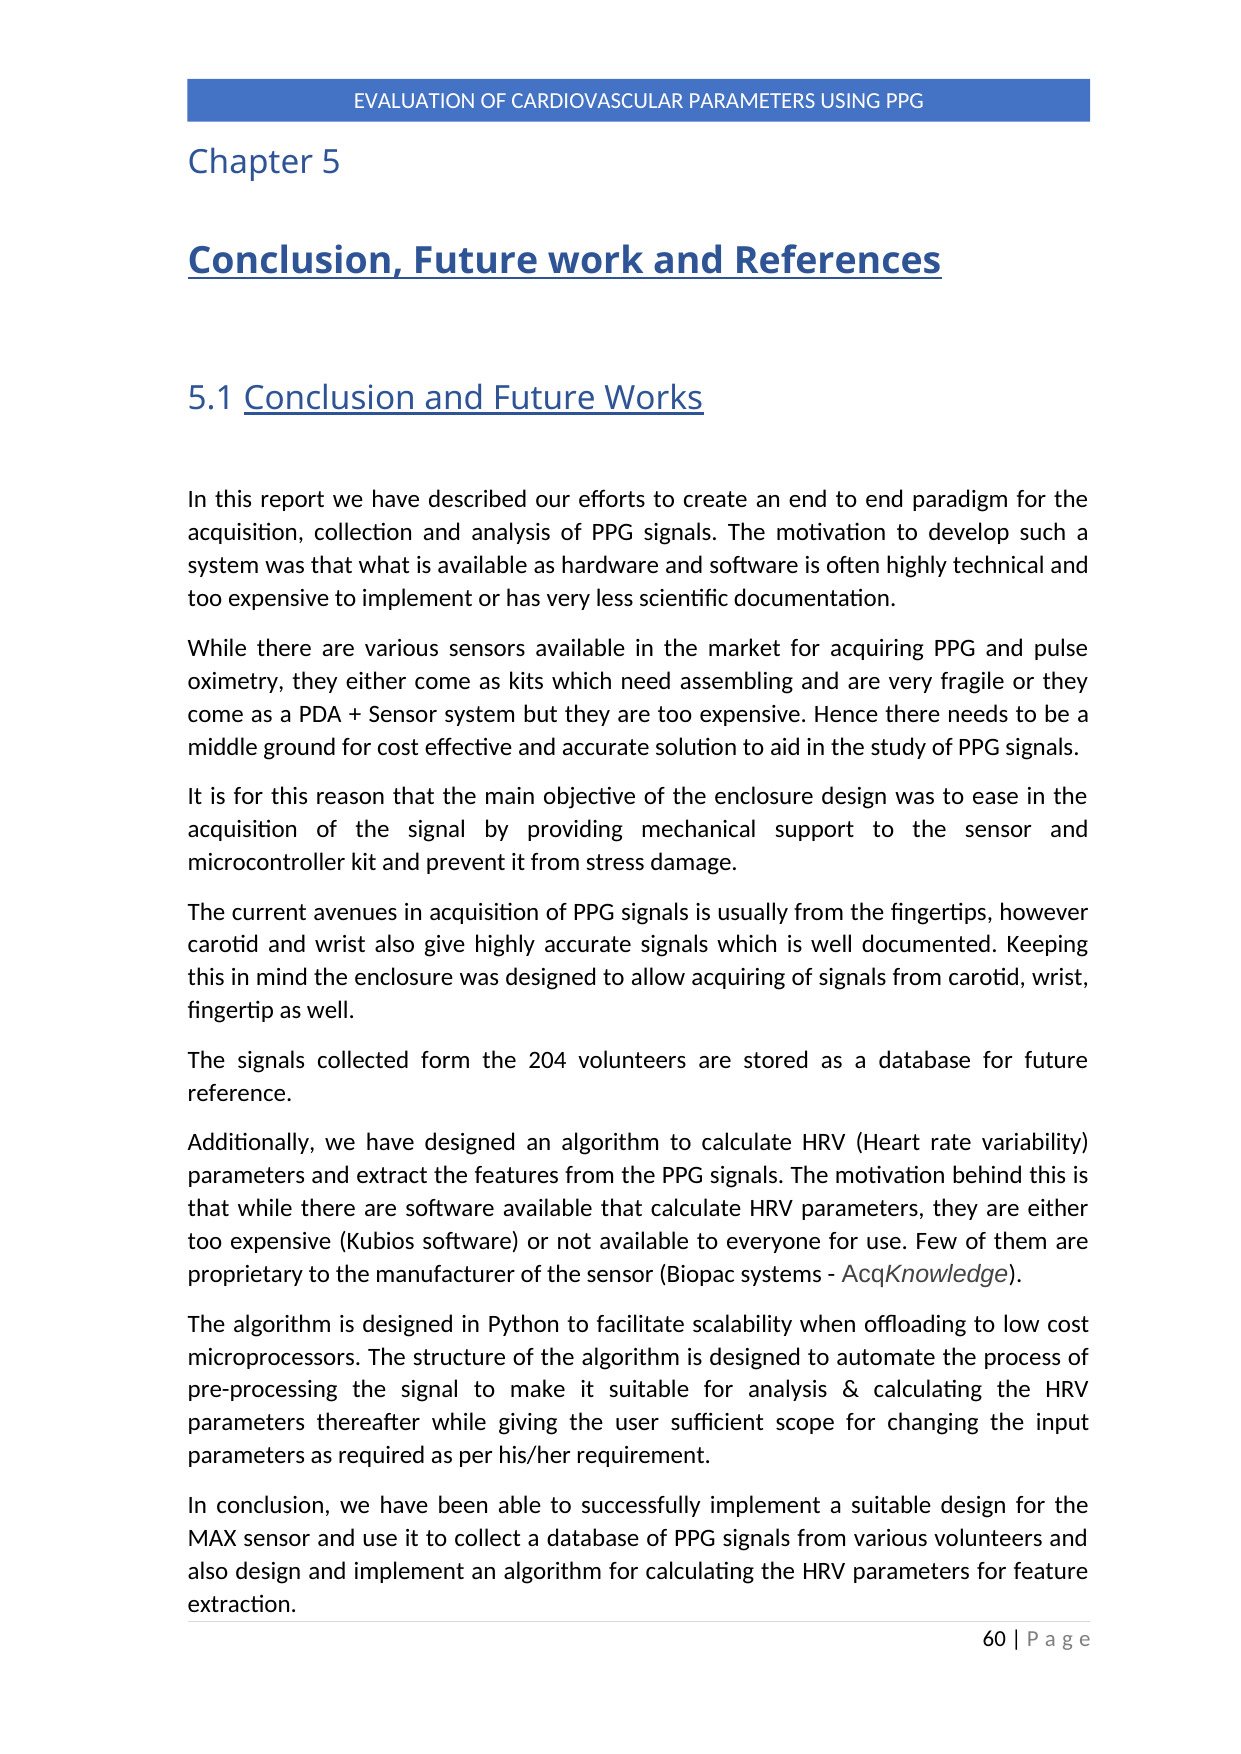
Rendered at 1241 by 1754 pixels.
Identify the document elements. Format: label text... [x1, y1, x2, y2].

text It is for this reason that the main objective of the enclosure design was to ease in the acquisition of the signal by providing mechanical support to the sensor and microcontroller kit and prevent it from stress damage. [187, 780, 1090, 877]
text In this report we have described our efforts to create an end to end paradigm for the acquisition, collection and analysis of PPG signals. The motivation to develop such a system was that what is available as hardware and software is often highly technical and too expensive to implement or has very less scientific documentation. [187, 484, 1090, 613]
subtitle 5.1 Conclusion and Future Works [187, 374, 1090, 419]
subtitle Chapter 5 [187, 137, 1090, 183]
text The algorithm is designed in Python to facilitate scalability when offloading to low cost microprocessors. The structure of the algorithm is designed to automate the process of pre-processing the signal to make it suitable for analysis & calculating the HRV parameters thereafter while giving the user sufficient scope for changing the input parameters as required as per his/her requirement. [187, 1308, 1090, 1470]
text The current avenues in acquisition of PPG signals is usually from the fingertips, however carotid and wrist also give highly accurate signals which is well documented. Keeping this in mind the enclosure was designed to allow acquiring of signals from carotid, wrist, fingertip as well. [187, 896, 1090, 1025]
text Additionally, we have designed an algorithm to calculate HRV (Heart rate variability) parameters and extract the features from the PPG signals. The motivation behind this is that while there are software available that calculate HRV parameters, they are either too expensive (Kubios software) or not available to everyone for use. Few of them are proprietary to the manufacturer of the sensor (Biopac systems - AcqKnowledge). [187, 1127, 1090, 1289]
text The signals collected form the 204 volunteers are stored as a database for future reference. [187, 1044, 1090, 1107]
text Conclusion, Future work and References [187, 233, 1090, 284]
text In conclusion, we have been able to successfully implement a suitable design for the MAX sensor and use it to collect a database of PPG signals from various volunteers and also design and implement an algorithm for calculating the HRV parameters for feature extraction. [187, 1489, 1090, 1618]
text While there are various sensors available in the market for acquiring PPG and pulse oximetry, they either come as kits which need assembling and are very fragile or they come as a PDA + Sensor system but they are too expensive. Hence there needs to be a middle ground for cost effective and accurate solution to aid in the study of PPG signals. [187, 632, 1090, 761]
